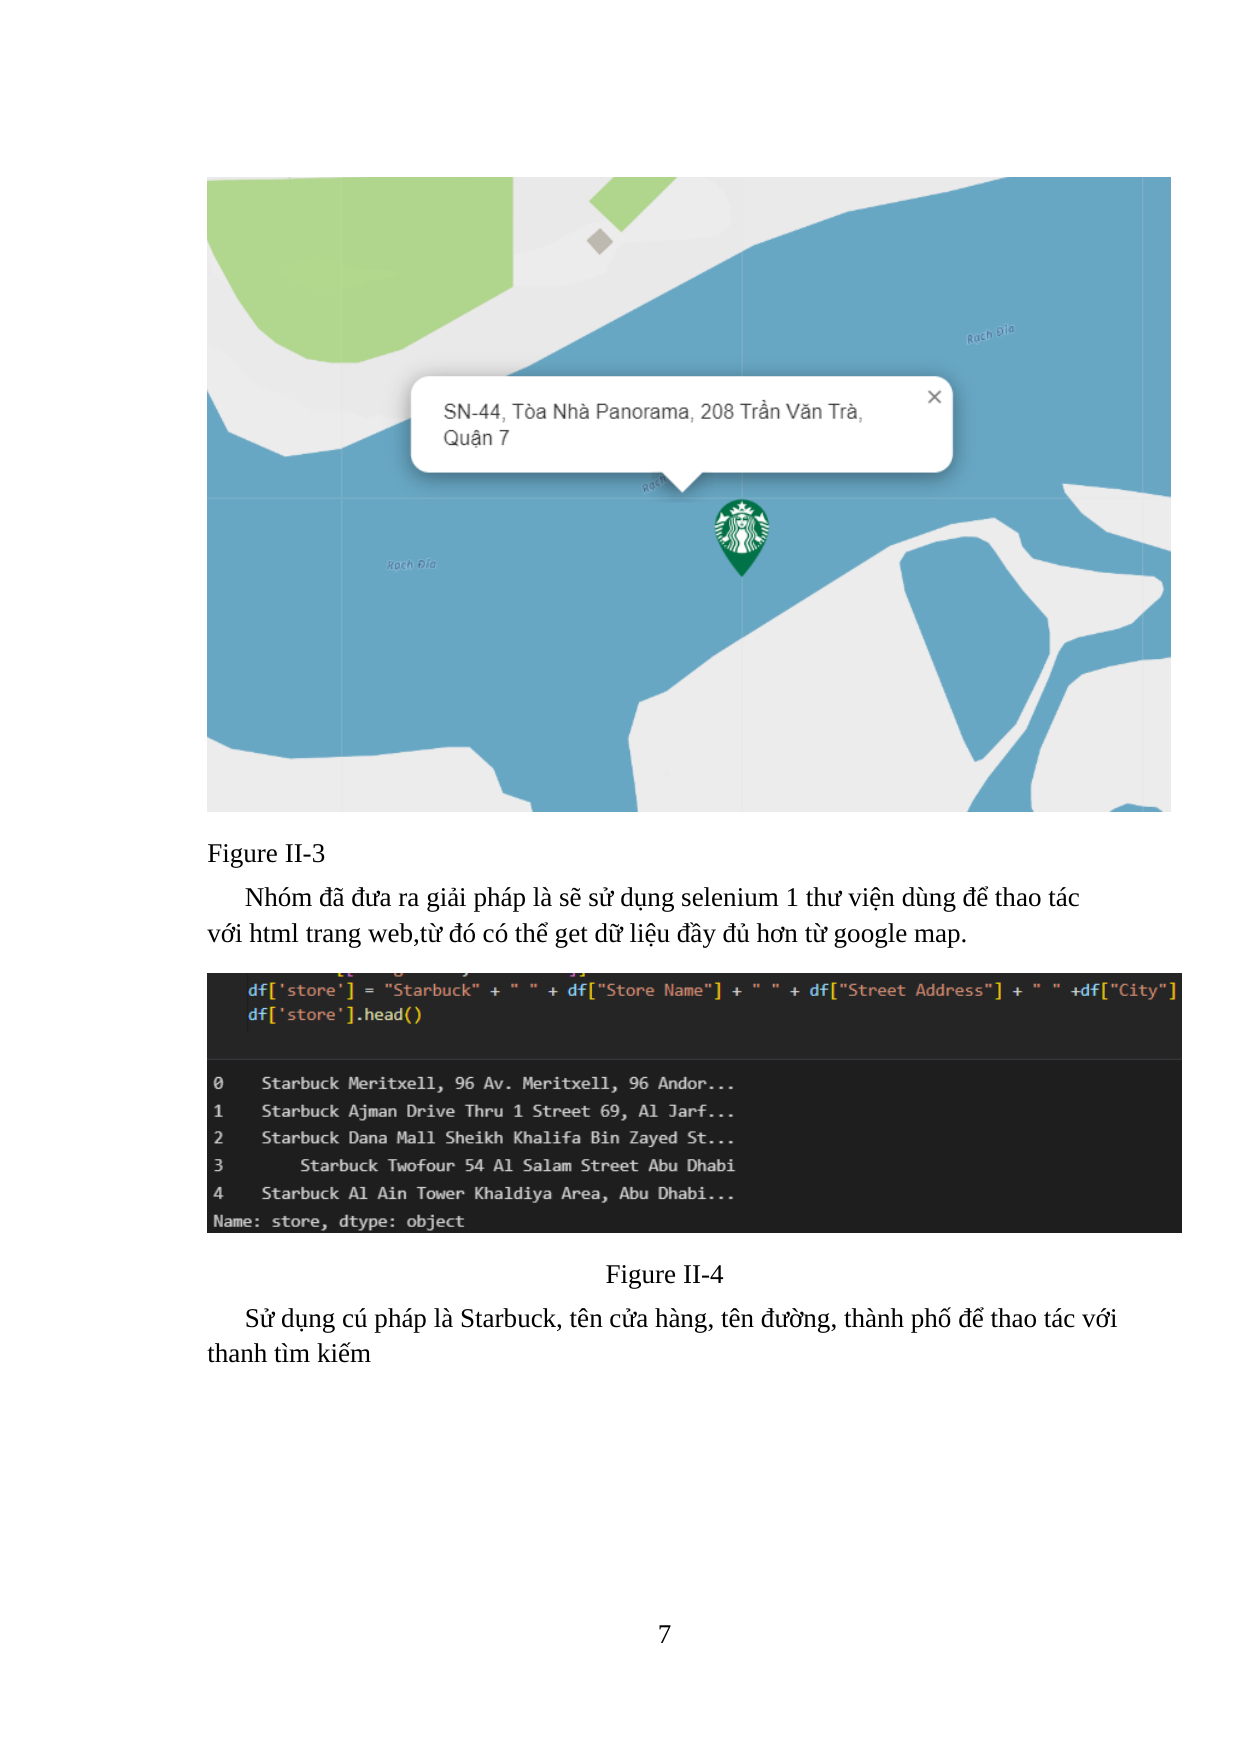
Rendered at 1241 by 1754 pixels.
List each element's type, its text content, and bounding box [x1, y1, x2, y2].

picture [207, 973, 1182, 1233]
text Figure II-3 [207, 837, 1122, 869]
text Nhóm đã đưa ra giải pháp là sẽ sử dụng selenium 1 thư viện dùng để thao tác với html trang web,từ đó có thể get dữ liệu đầy đủ hơn từ google map. [207, 881, 1122, 948]
picture [207, 177, 1171, 812]
text Sử dụng cú pháp là Starbuck, tên cửa hàng, tên đường, thành phố để thao tác với thanh tìm kiếm [207, 1302, 1122, 1368]
text Figure II-4 [207, 1258, 1122, 1289]
